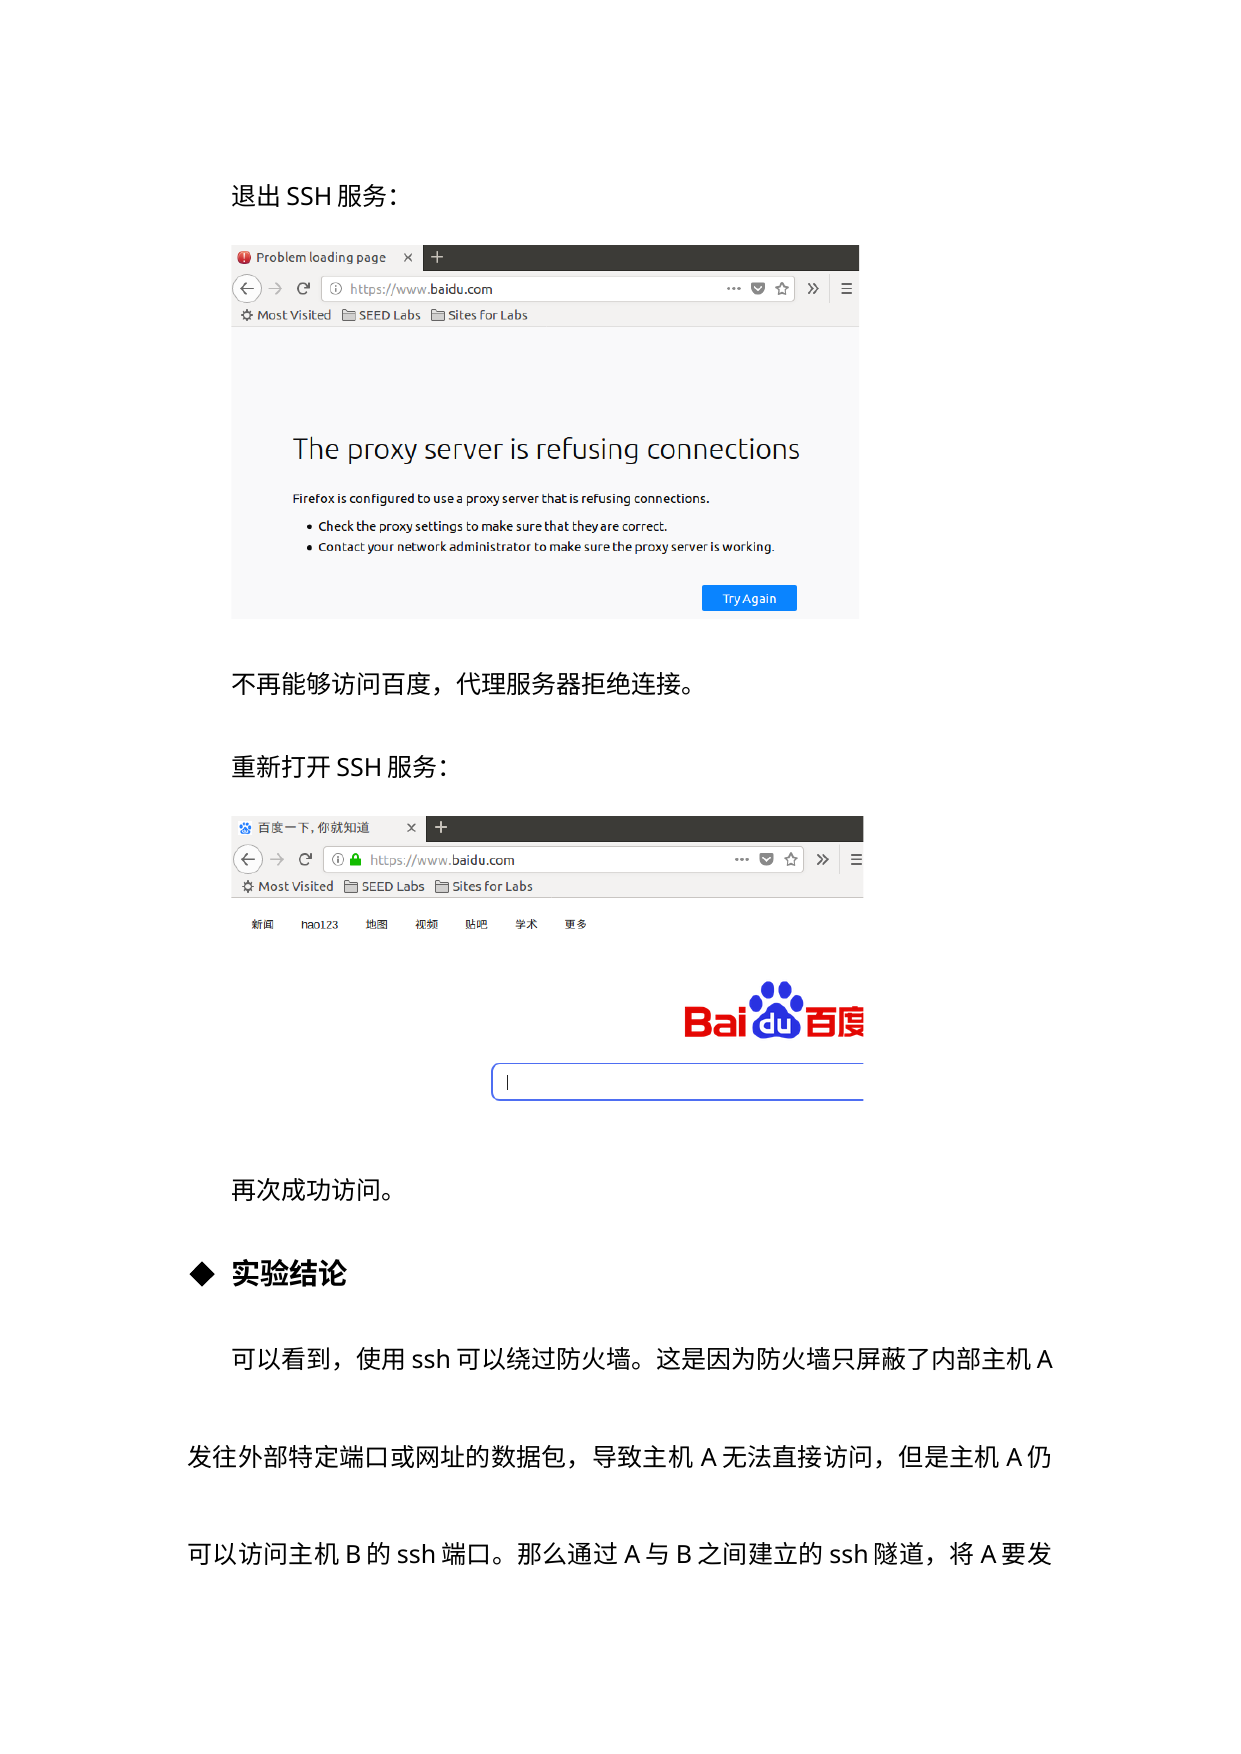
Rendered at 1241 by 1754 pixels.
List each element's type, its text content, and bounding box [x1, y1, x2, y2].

picture [231, 245, 860, 619]
list 实验结论 [187, 1239, 1053, 1304]
list 退出SSH服务： [187, 162, 1053, 227]
list 重新打开SSH服务： [187, 733, 1053, 798]
picture [231, 816, 864, 1128]
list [187, 1325, 1053, 1585]
list 不再能够访问百度，代理服务器拒绝连接。 [187, 650, 1053, 715]
list 再次成功访问。 [187, 1156, 1053, 1221]
